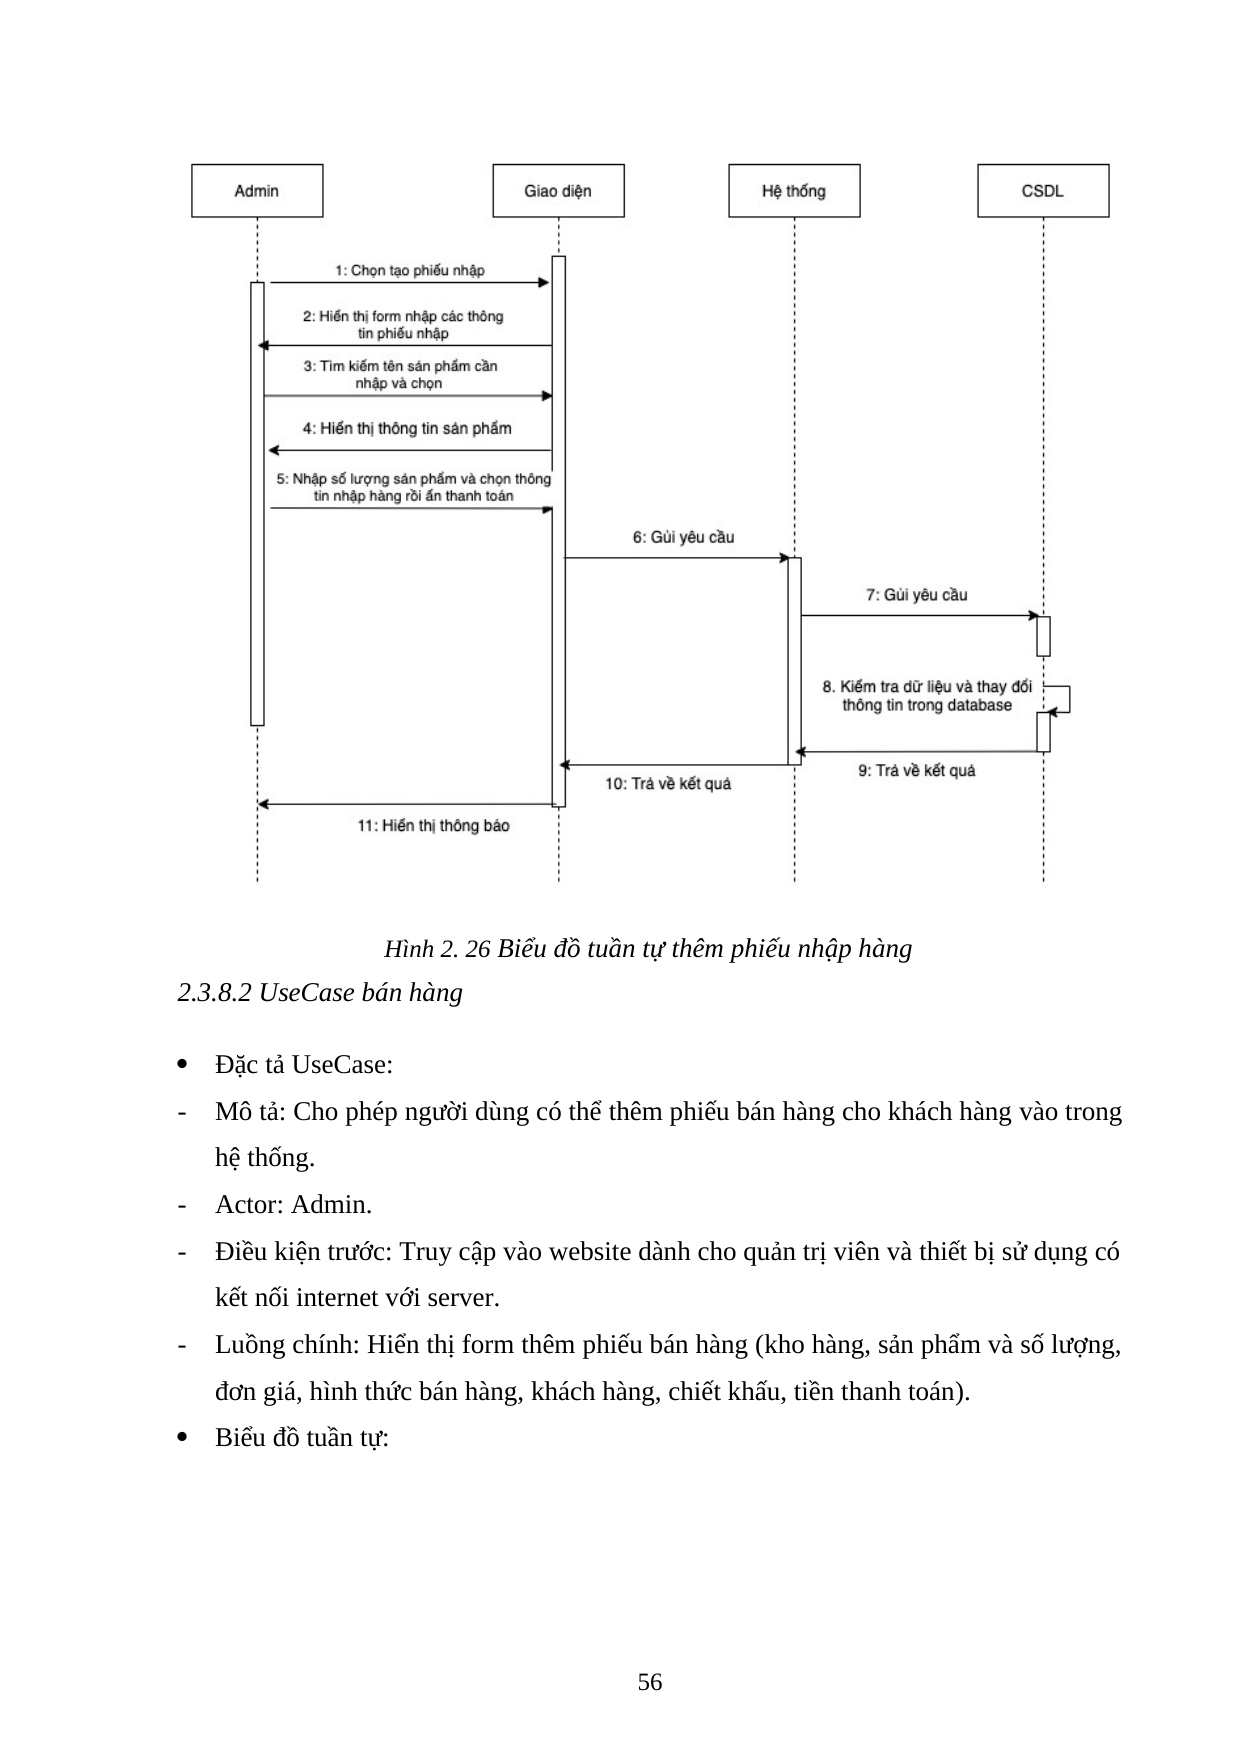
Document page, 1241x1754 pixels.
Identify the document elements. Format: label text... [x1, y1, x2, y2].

list Đặc tả UseCase: [177, 1048, 1122, 1079]
picture [177, 147, 1123, 906]
list Điều kiện trước: Truy cập vào website dành cho quản trị viên và thiết bị sử dụng có kết nối internet với server. [177, 1234, 1122, 1312]
list Mô tả: Cho phép người dùng có thể thêm phiếu bán hàng cho khách hàng vào trong hệ thống. [177, 1094, 1122, 1172]
subtitle 2.3.8.2 UseCase bán hàng [177, 976, 1122, 1007]
list Biểu đồ tuần tự: [177, 1421, 1122, 1452]
list Actor: Admin. [177, 1188, 1122, 1219]
list Luồng chính: Hiển thị form thêm phiếu bán hàng (kho hàng, sản phẩm và số lượng, đơn giá, hình thức bán hàng, khách hàng, chiết khấu, tiền thanh toán). [177, 1328, 1122, 1406]
